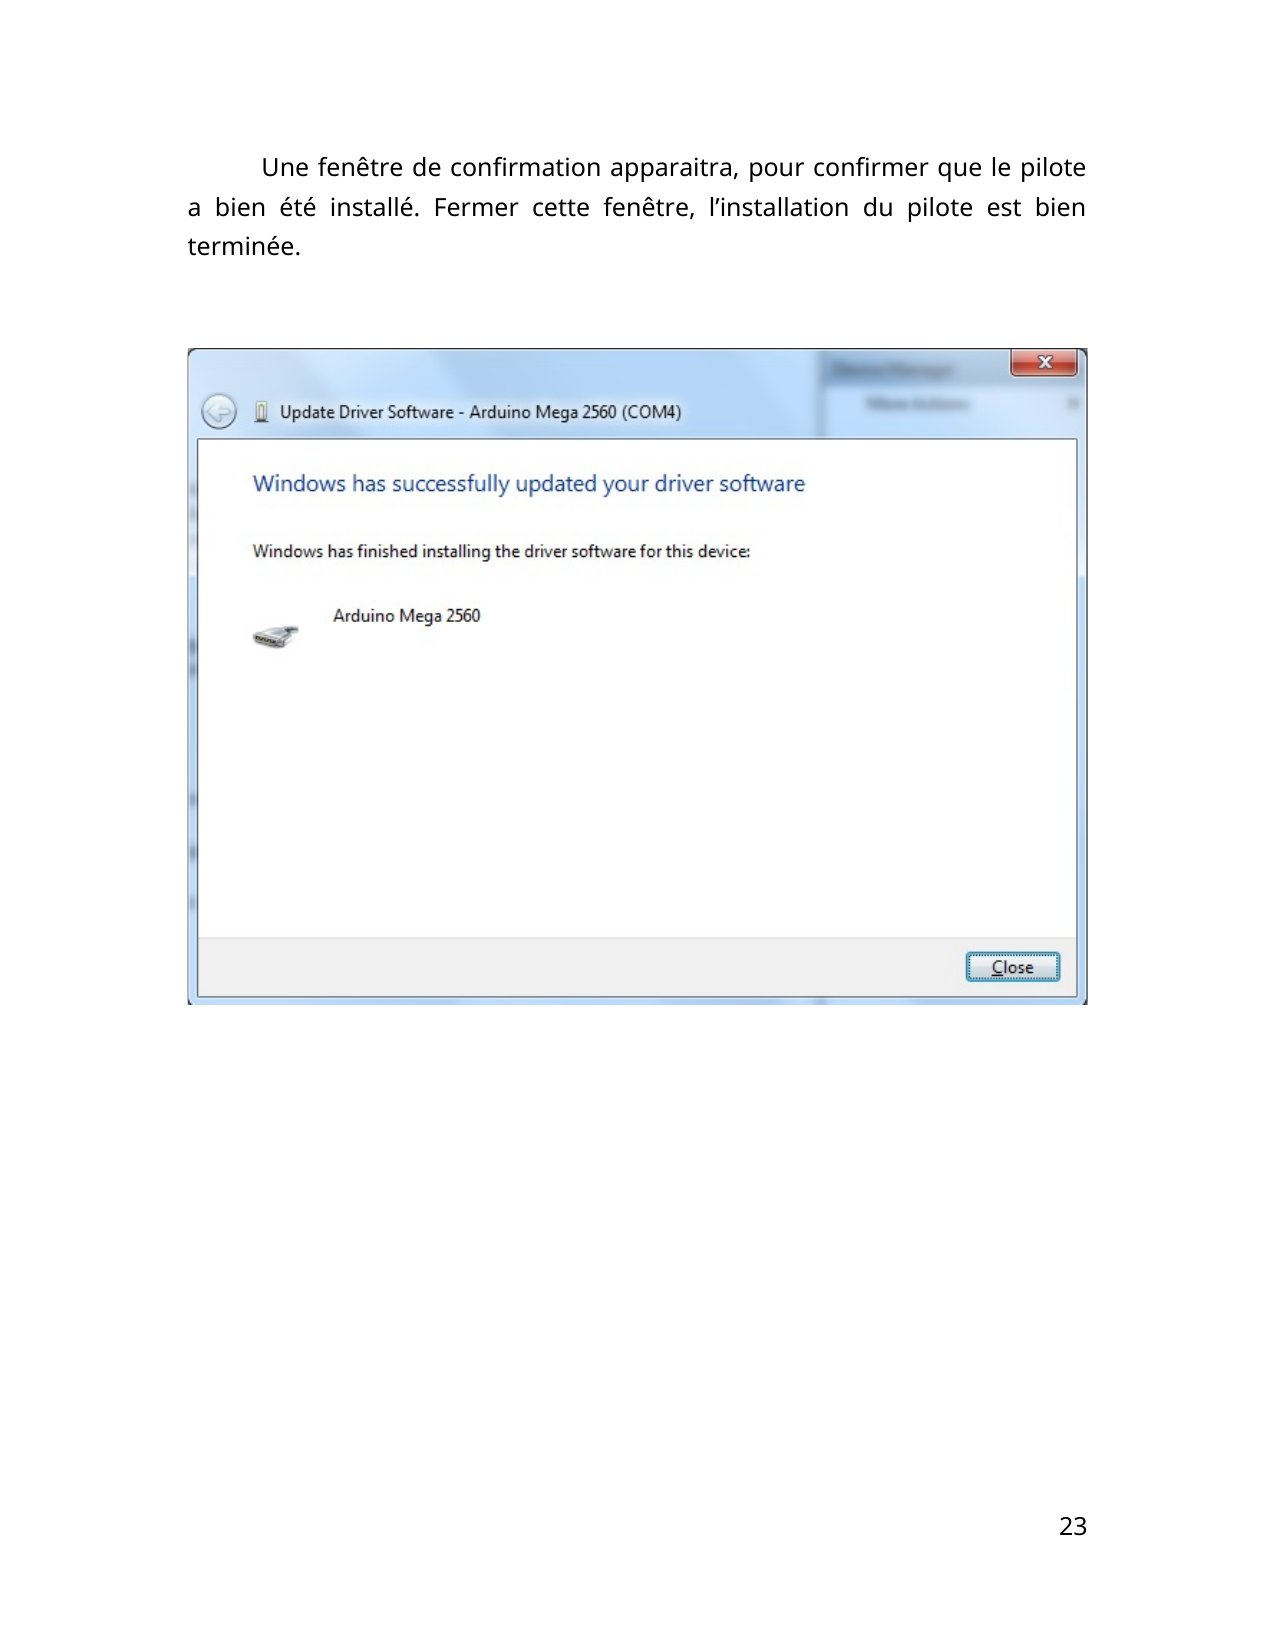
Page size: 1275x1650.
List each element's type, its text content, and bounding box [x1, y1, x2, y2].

picture [187, 348, 1088, 1005]
text Une fenêtre de confirmation apparaitra, pour confirmer que le pilote a bien été installé. Fermer cette fenêtre, l’installation du pilote est bien terminée. [187, 150, 1087, 262]
